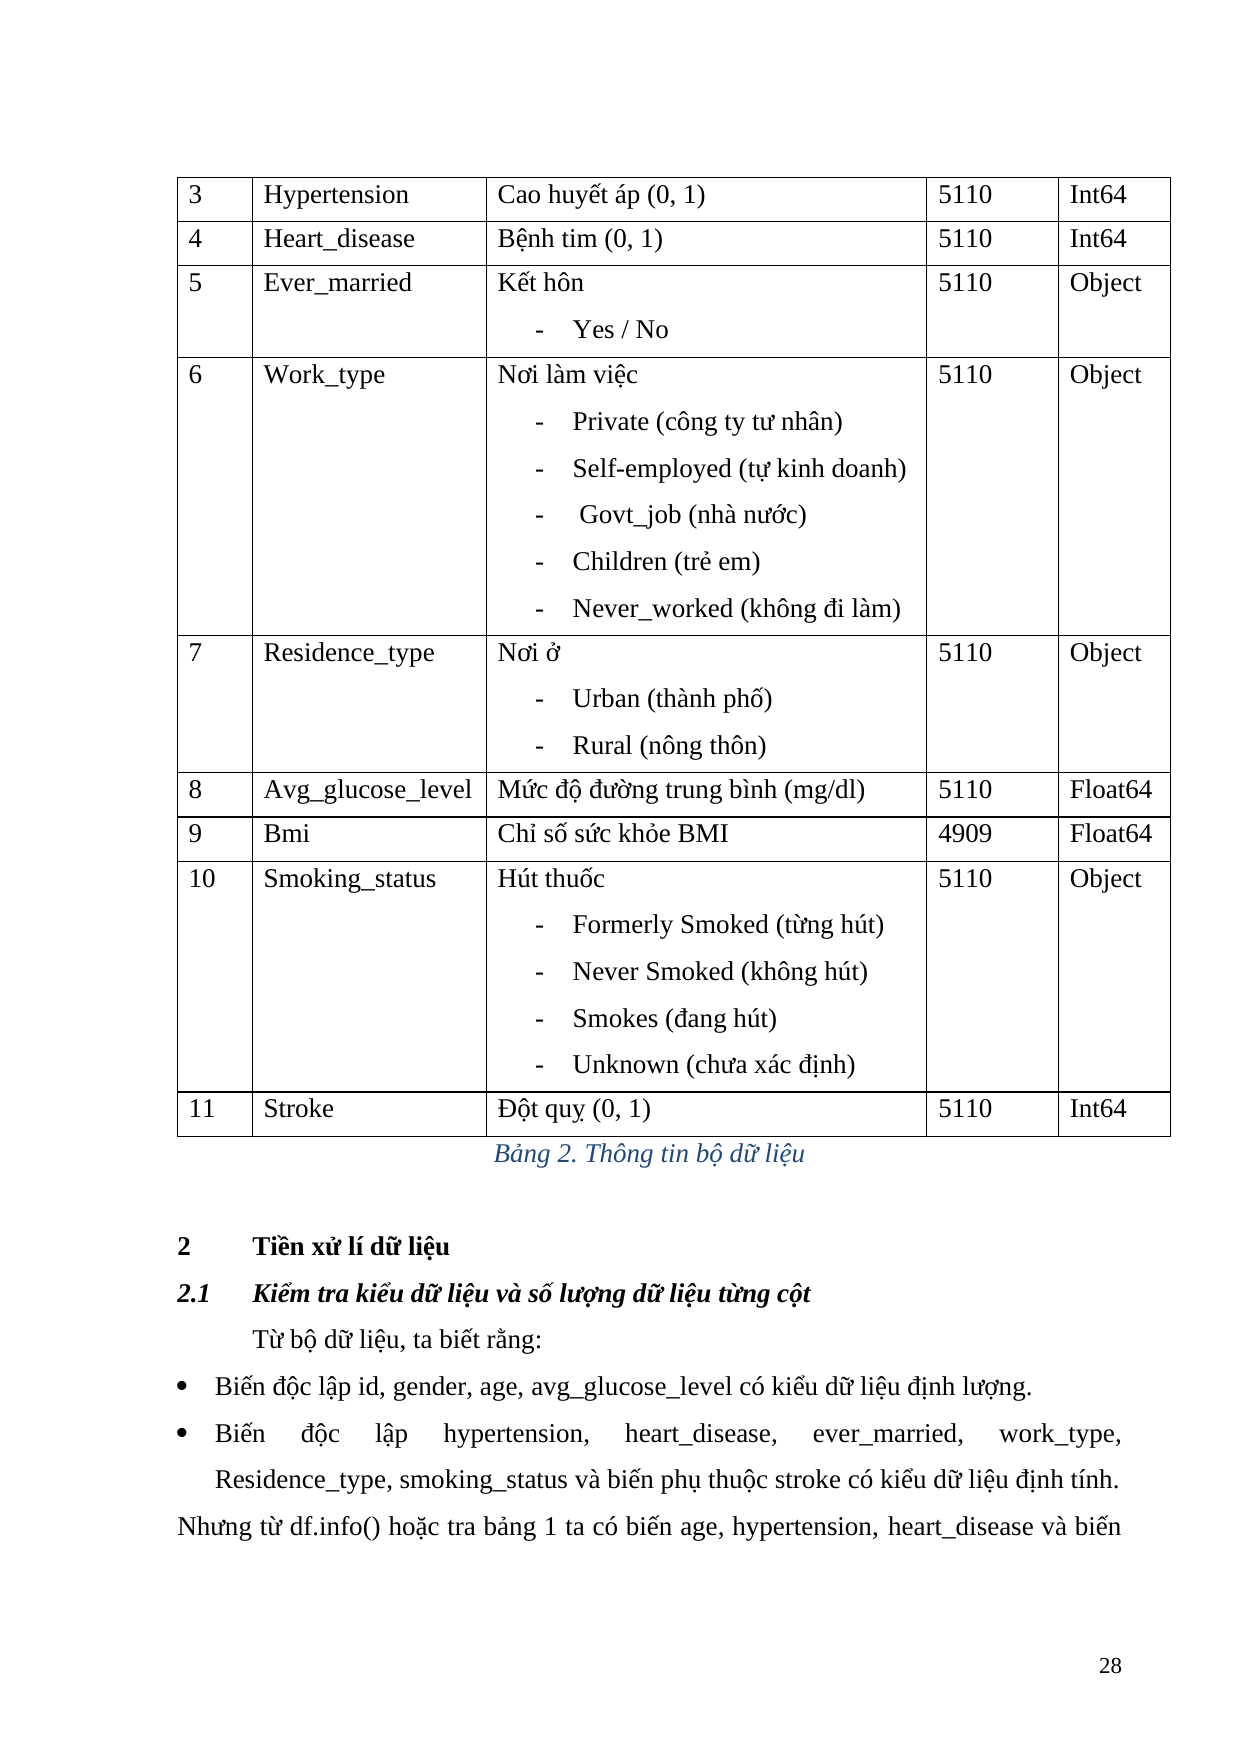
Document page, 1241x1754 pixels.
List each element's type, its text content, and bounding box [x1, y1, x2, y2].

table_cell Mức độ đường trung bình (mg/dl) [487, 773, 926, 816]
table_cell 5110 [927, 1093, 1058, 1136]
list Biến độc lập id, gender, age, avg_glucose_level có kiểu dữ liệu định lượng. [177, 1370, 1122, 1401]
table_cell 5 [178, 266, 252, 357]
subtitle Kiểm tra kiểu dữ liệu và số lượng dữ liệu từng cột [177, 1277, 1122, 1308]
table_cell Nơi ở Urban (thành phố) Rural (nông thôn) [487, 636, 926, 772]
table_cell 5110 [927, 773, 1058, 816]
table_cell Kết hôn Yes / No [487, 266, 926, 357]
table_cell 10 [178, 862, 252, 1091]
table_cell 5110 [927, 862, 1058, 1091]
table_cell 5110 [927, 358, 1058, 635]
table_cell Stroke [253, 1093, 486, 1136]
table_cell Đột quỵ (0, 1) [487, 1093, 926, 1136]
table_cell 5110 [927, 222, 1058, 265]
table_cell Hút thuốc Formerly Smoked (từng hút) Never Smoked (không hút) Smokes (đang hút) Unknown (chưa xác định) [487, 862, 926, 1091]
table_cell Float64 [1059, 818, 1170, 861]
table_cell 9 [178, 818, 252, 861]
table_cell Hypertension [253, 178, 486, 221]
table_cell 5110 [927, 266, 1058, 357]
table_cell 3 [178, 178, 252, 221]
table_cell Chỉ số sức khỏe BMI [487, 818, 926, 861]
subtitle Tiền xử lí dữ liệu [177, 1230, 859, 1261]
text Bảng 2. Thông tin bộ dữ liệu [177, 1137, 1122, 1168]
table_cell 11 [178, 1093, 252, 1136]
table_cell Object [1059, 862, 1170, 1091]
table_cell Heart_disease [253, 222, 486, 265]
table_cell 4 [178, 222, 252, 265]
table_cell Residence_type [253, 636, 486, 772]
table_cell Int64 [1059, 1093, 1170, 1136]
text Từ bộ dữ liệu, ta biết rằng: [177, 1323, 1122, 1354]
table_cell Float64 [1059, 773, 1170, 816]
table_cell Bmi [253, 818, 486, 861]
table_cell 4909 [927, 818, 1058, 861]
table_cell 6 [178, 358, 252, 635]
table_cell Cao huyết áp (0, 1) [487, 178, 926, 221]
table_cell 8 [178, 773, 252, 816]
table_cell Object [1059, 266, 1170, 357]
table_cell Bệnh tim (0, 1) [487, 222, 926, 265]
table_cell 5110 [927, 178, 1058, 221]
table_cell Object [1059, 358, 1170, 635]
table_cell Nơi làm việc Private (công ty tư nhân) Self-employed (tự kinh doanh) Govt_job (nhà nước) Children (trẻ em) Never_worked (không đi làm) [487, 358, 926, 635]
table_cell 7 [178, 636, 252, 772]
table_cell 5110 [927, 636, 1058, 772]
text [177, 1510, 1122, 1541]
table_cell Object [1059, 636, 1170, 772]
table_cell Smoking_status [253, 862, 486, 1091]
list Biến độc lập hypertension, heart_disease, ever_married, work_type, Residence_type, smoking_status và biến phụ thuộc stroke có kiểu dữ liệu định tính. [177, 1417, 1122, 1495]
table_cell Ever_married [253, 266, 486, 357]
table_cell Work_type [253, 358, 486, 635]
table_cell Int64 [1059, 178, 1170, 221]
table_cell Avg_glucose_level [253, 773, 486, 816]
table_cell Int64 [1059, 222, 1170, 265]
